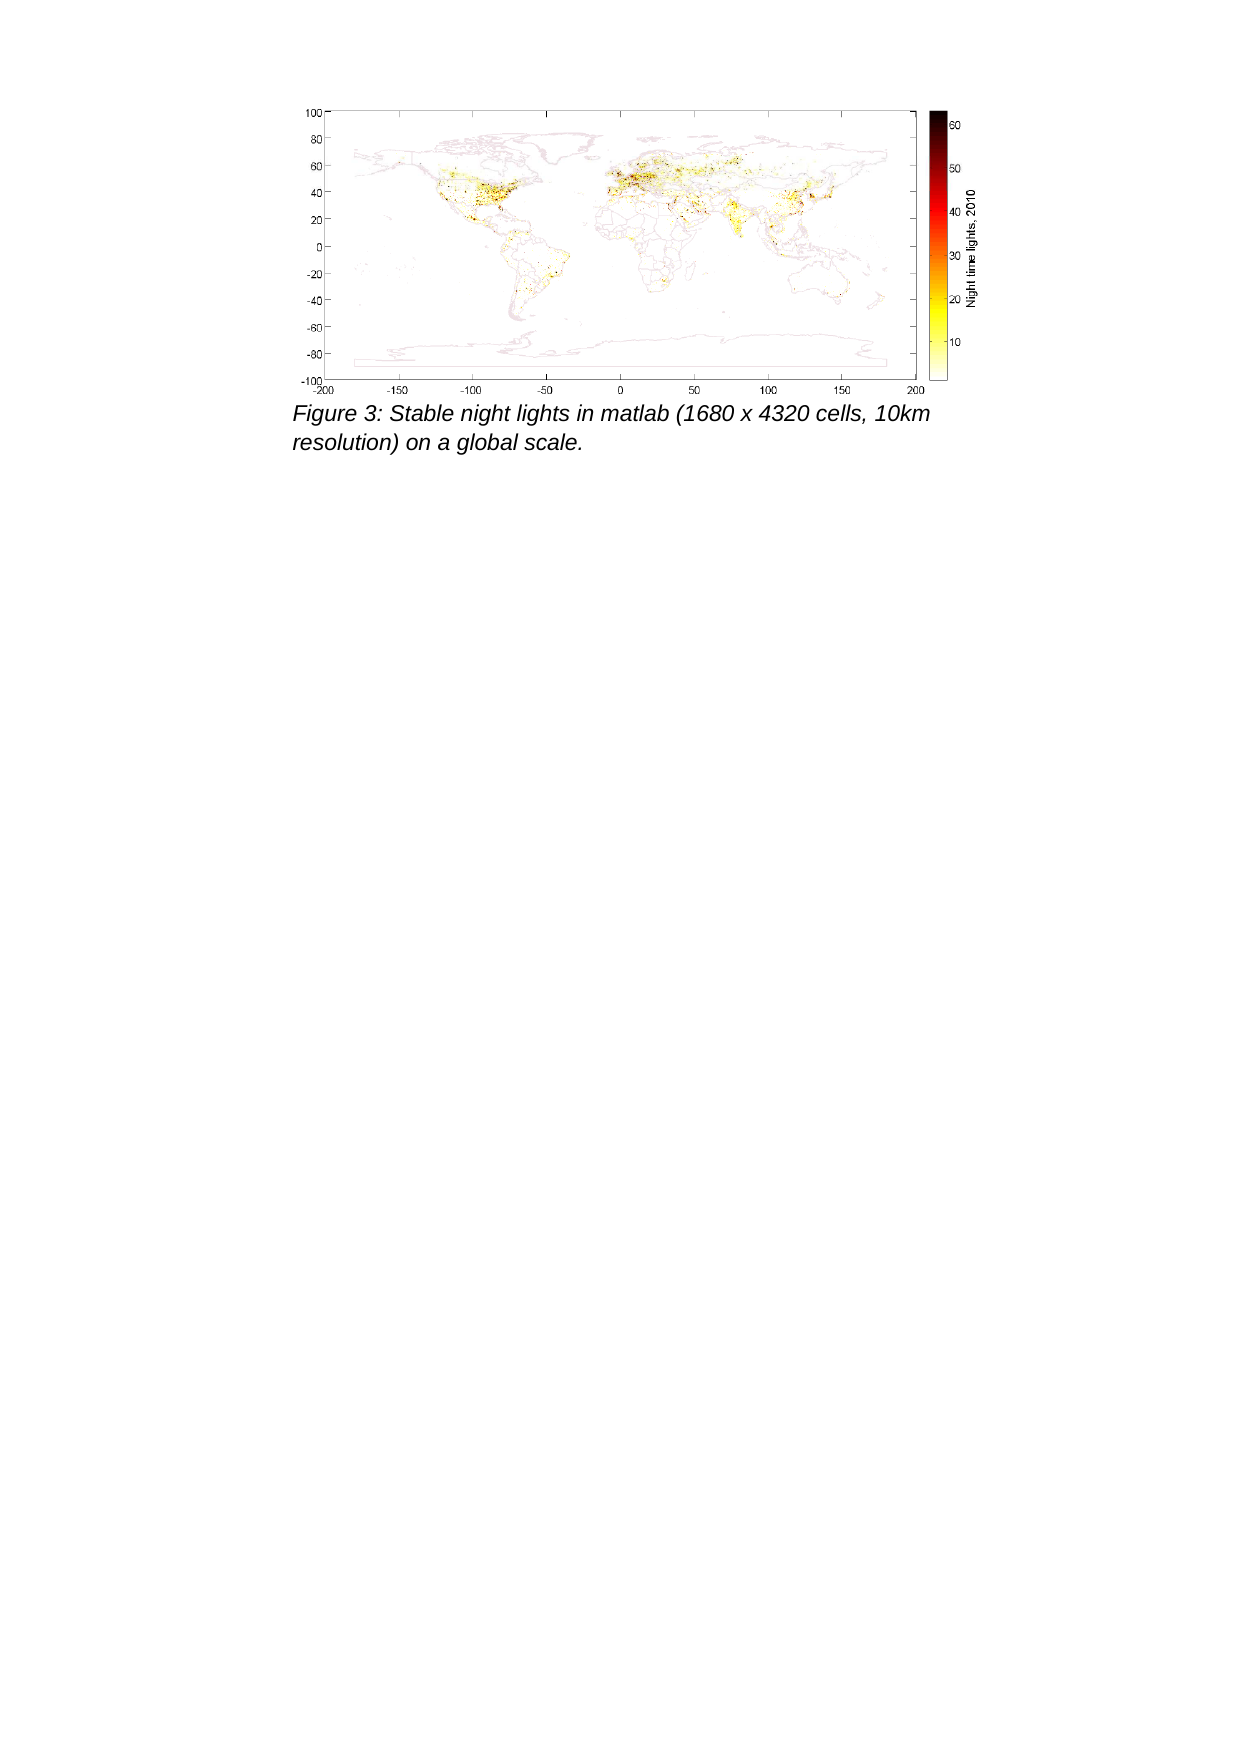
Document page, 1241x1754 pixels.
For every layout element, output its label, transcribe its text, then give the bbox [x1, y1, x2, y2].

picture [298, 101, 979, 398]
